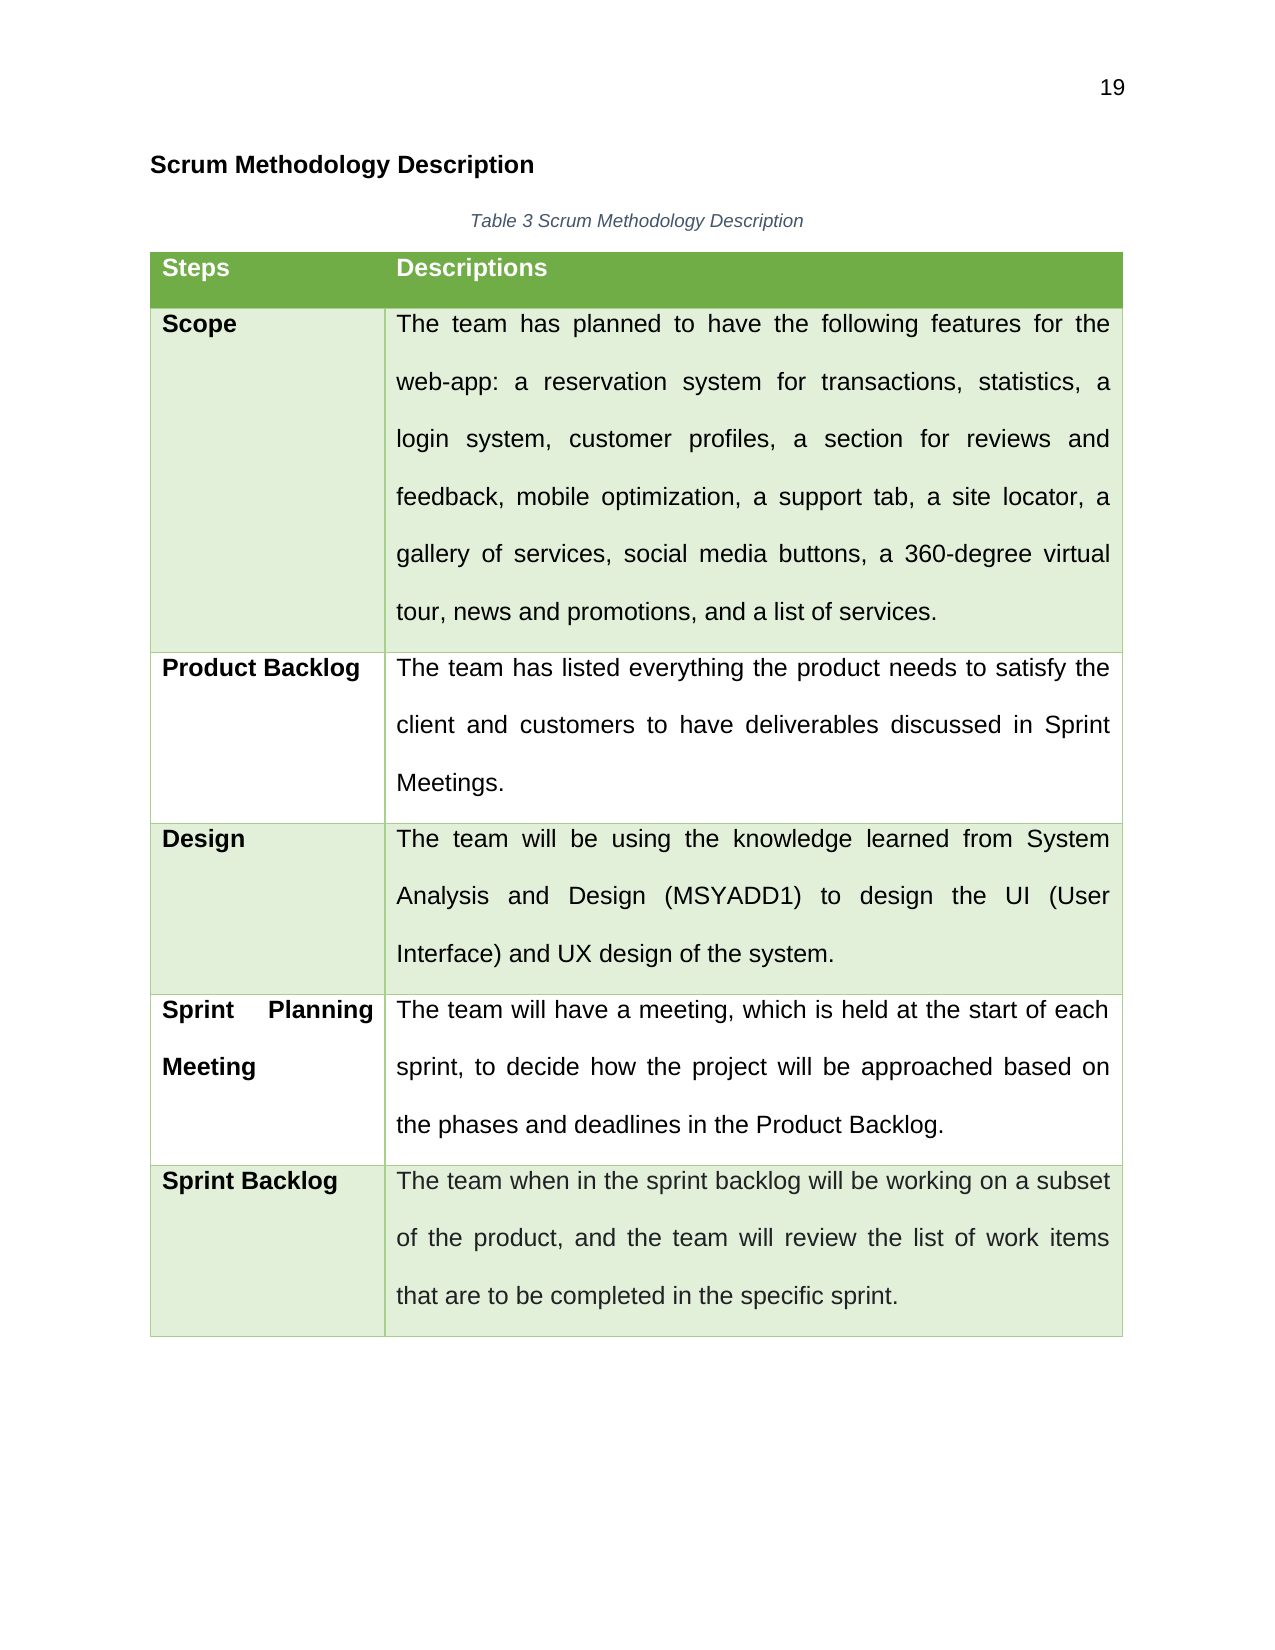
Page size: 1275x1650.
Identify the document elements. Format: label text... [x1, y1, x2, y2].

table_cell Scope [151, 309, 384, 652]
text Table 3 Scrum Methodology Description [150, 210, 1125, 231]
table_cell The team will have a meeting, which is held at the start of each sprint, to decide how the project will be approached based on the phases and deadlines in the Product Backlog. [386, 995, 1122, 1165]
table_cell The team has planned to have the following features for the web-app: a reservation system for transactions, statistics, a login system, customer profiles, a section for reviews and feedback, mobile optimization, a support tab, a site locator, a gallery of services, social media buttons, a 360-degree virtual tour, news and promotions, and a list of services. [386, 309, 1122, 652]
table_cell The team will be using the knowledge learned from System Analysis and Design (MSYADD1) to design the UI (User Interface) and UX design of the system. [386, 824, 1122, 994]
table_cell The team when in the sprint backlog will be working on a subset of the product, and the team will review the list of work items that are to be completed in the specific sprint. [386, 1166, 1122, 1336]
table_cell Design [151, 824, 384, 994]
table_cell The team has listed everything the product needs to satisfy the client and customers to have deliverables discussed in Sprint Meetings. [386, 653, 1122, 823]
text Scrum Methodology Description [150, 150, 1125, 179]
table_header Descriptions [386, 253, 1122, 308]
table_cell Product Backlog [151, 653, 384, 823]
table_cell Sprint Planning Meeting [151, 995, 384, 1165]
table_cell Sprint Backlog [151, 1166, 384, 1336]
table_header Steps [151, 253, 384, 308]
